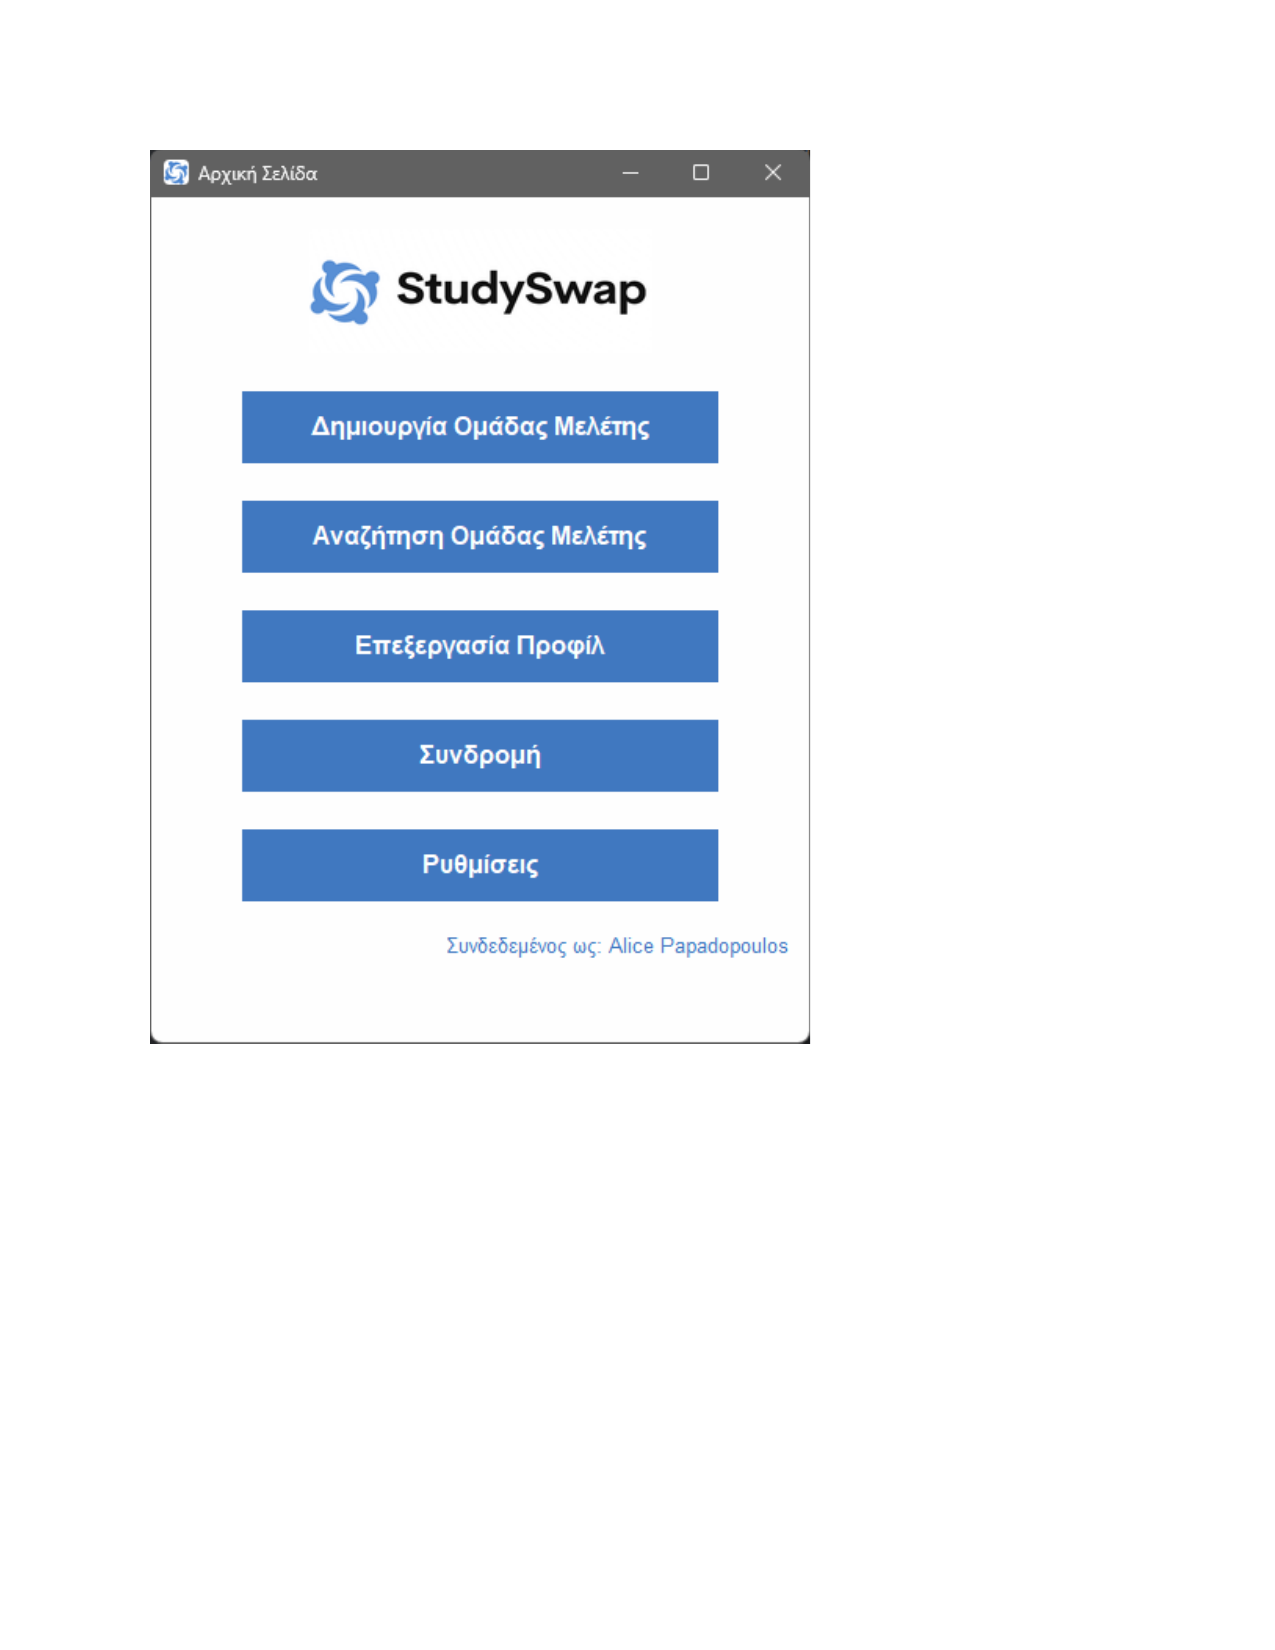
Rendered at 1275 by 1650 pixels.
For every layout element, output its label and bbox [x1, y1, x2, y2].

picture [150, 150, 811, 1044]
